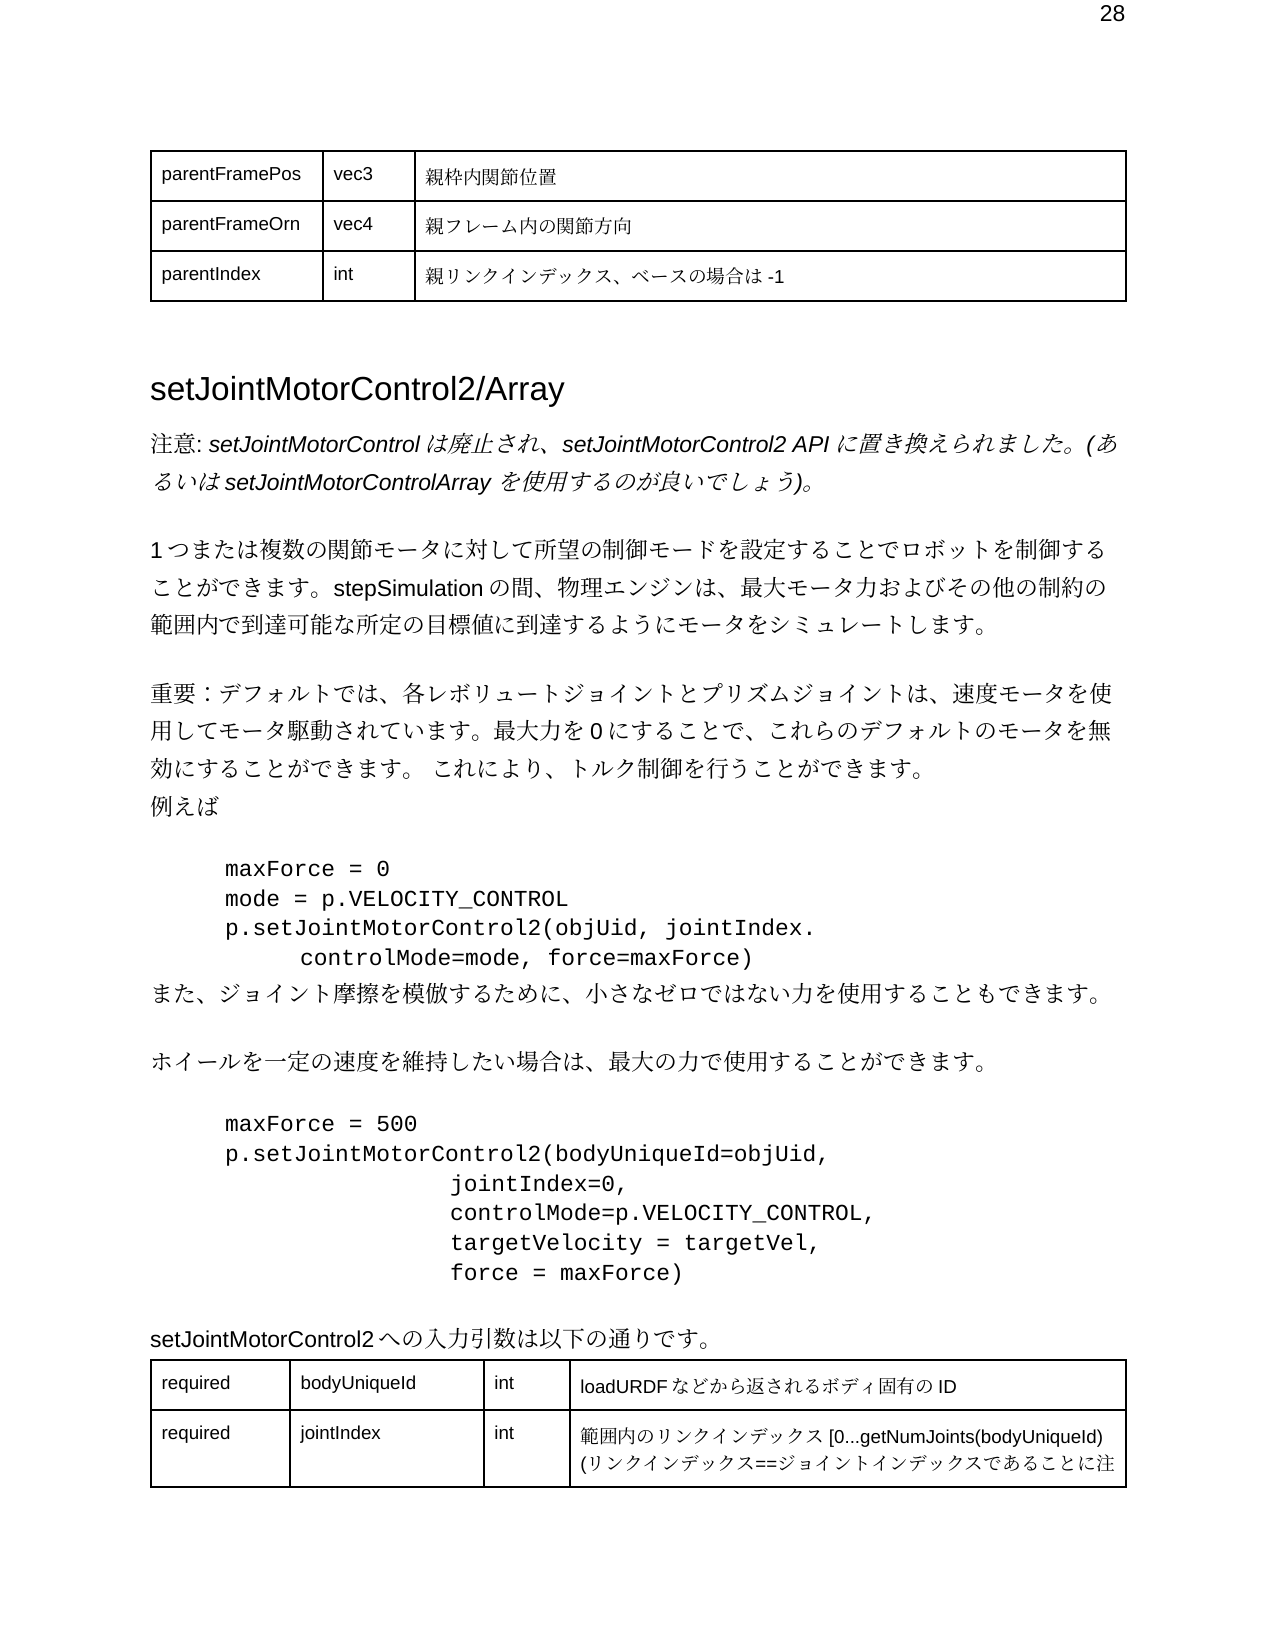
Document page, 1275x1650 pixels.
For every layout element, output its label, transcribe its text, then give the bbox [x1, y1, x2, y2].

text maxForce = 0 [225, 857, 1125, 883]
text maxForce = 500 [225, 1112, 1125, 1138]
text 重要：デフォルトでは、各レボリュートジョイントとプリズムジョイントは、速度モータを使用してモータ駆動されています。最大力を0にすることで、これらのデフォルトのモータを無効にすることができます。 これにより、トルク制御を行うことができます。 [150, 676, 1125, 784]
text 注意: setJointMotorControlは廃止され、setJointMotorControl2 APIに置き換えられました。(あるいは setJointMotorControlArray を使用するのが良いでしょう)。 [150, 426, 1125, 497]
table_cell int [485, 1411, 569, 1486]
text また、ジョイント摩擦を模倣するために、小さなゼロではない力を使用することもできます。 [150, 976, 1125, 1009]
text ホイールを一定の速度を維持したい場合は、最大の力で使用することができます。 [150, 1044, 1125, 1077]
text 例えば [150, 789, 1125, 822]
text 1つまたは複数の関節モータに対して所望の制御モードを設定することでロボットを制御することができます。stepSimulationの間、物理エンジンは、最大モータ力およびその他の制約の範囲内で到達可能な所定の目標値に到達するようにモータをシミュレートします。 [150, 532, 1125, 641]
table_header int [485, 1361, 569, 1409]
text controlMode=mode, force=maxForce) [225, 946, 1125, 972]
table_cell int [324, 252, 414, 300]
table_cell vec3 [324, 152, 414, 200]
subtitle setJointMotorControl2/Array [150, 369, 1125, 408]
table_header loadURDFなどから返されるボディ固有のID [571, 1361, 1125, 1409]
table_cell parentIndex [152, 252, 322, 300]
table_cell parentFrameOrn [152, 202, 322, 250]
text controlMode=p.VELOCITY_CONTROL, [450, 1202, 1125, 1228]
table_header required [152, 1361, 289, 1409]
text force = maxForce) [450, 1261, 1125, 1287]
text p.setJointMotorControl2(objUid, jointIndex. [225, 917, 1125, 943]
table_cell 親フレーム内の関節方向 [416, 202, 1125, 250]
text jointIndex=0, [450, 1172, 1125, 1198]
table_cell 親枠内関節位置 [416, 152, 1125, 200]
text targetVelocity = targetVel, [450, 1231, 1125, 1257]
text setJointMotorControl2への入力引数は以下の通りです。 [150, 1321, 1125, 1354]
table_cell parentFramePos [152, 152, 322, 200]
table_cell vec4 [324, 202, 414, 250]
table_cell 親リンクインデックス、ベースの場合は -1 [416, 252, 1125, 300]
text mode = p.VELOCITY_CONTROL [225, 887, 1125, 913]
table_cell required [152, 1411, 289, 1486]
table_header bodyUniqueId [291, 1361, 483, 1409]
text p.setJointMotorControl2(bodyUniqueId=objUid, [225, 1142, 1125, 1168]
table_cell jointIndex [291, 1411, 483, 1486]
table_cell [571, 1411, 1125, 1486]
